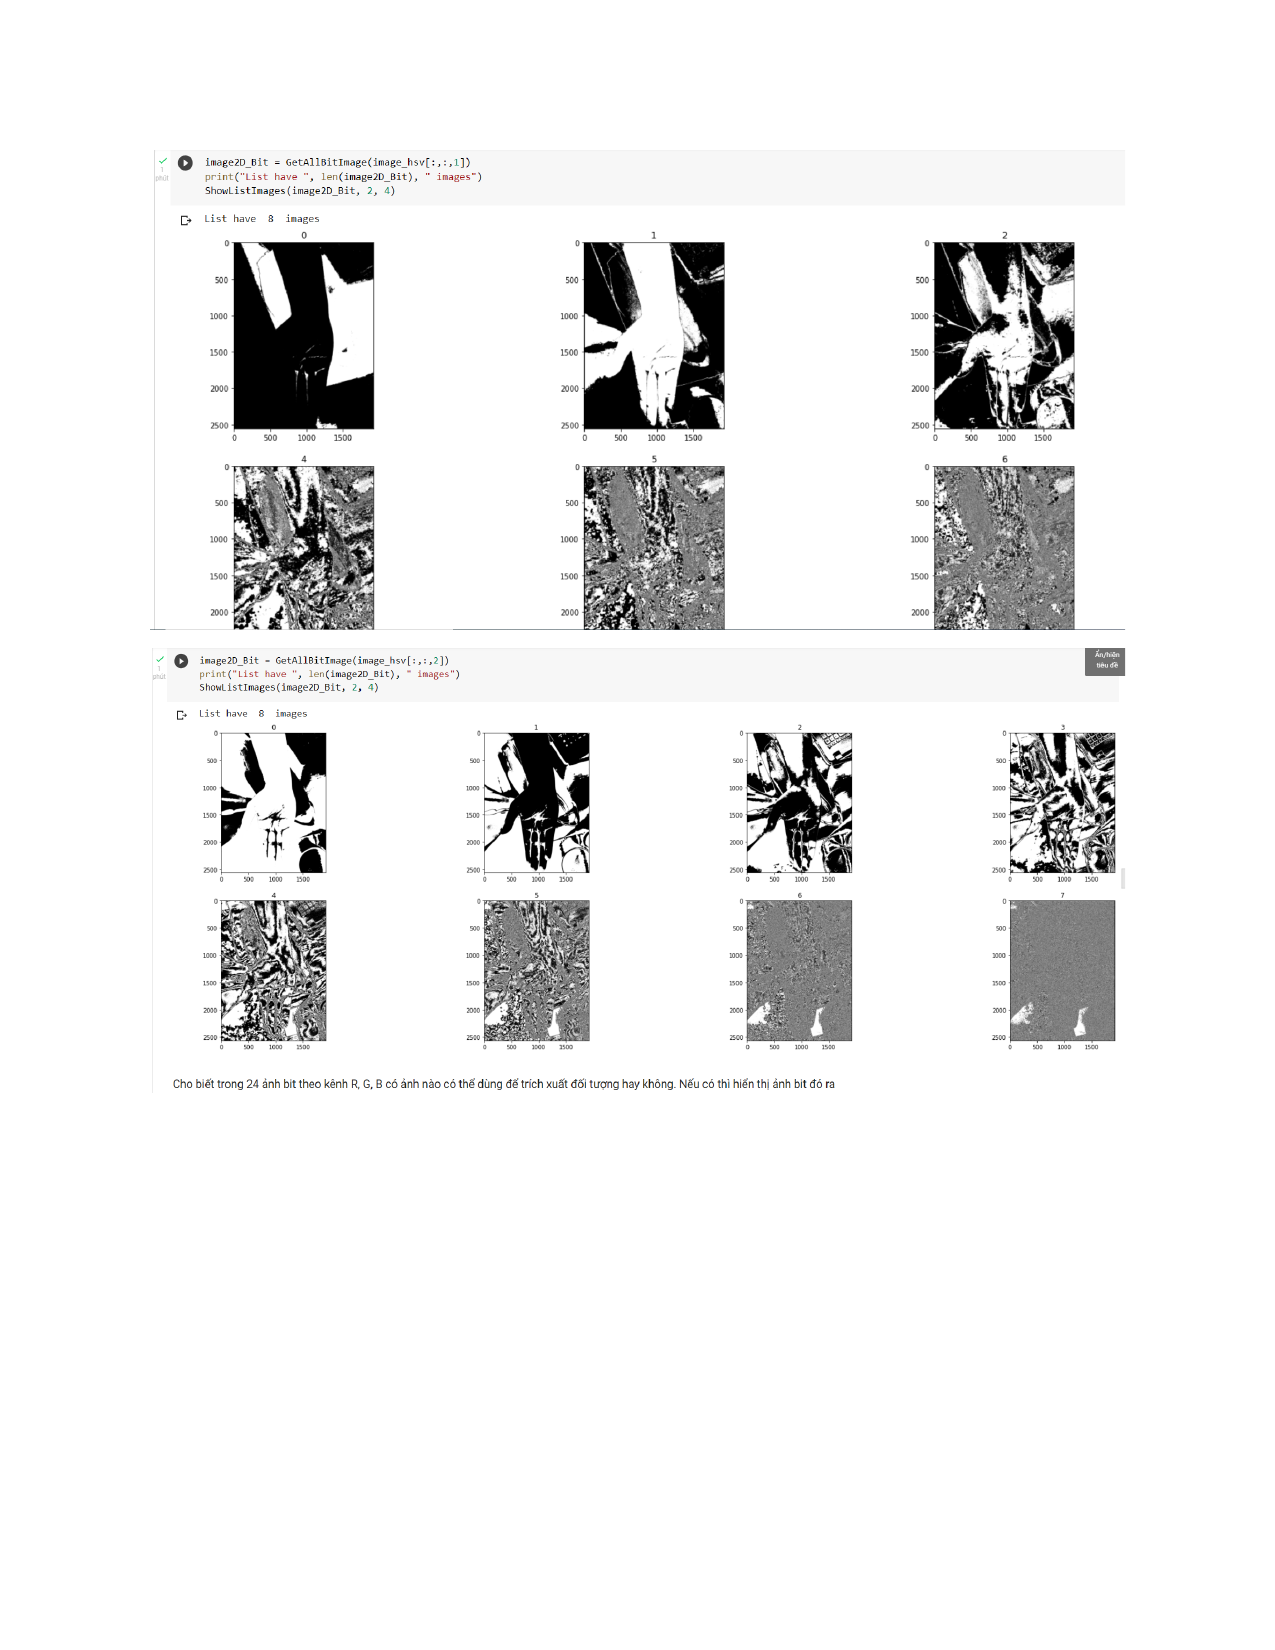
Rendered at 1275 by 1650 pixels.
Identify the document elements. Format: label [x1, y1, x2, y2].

picture [150, 150, 1125, 630]
picture [150, 648, 1125, 1093]
